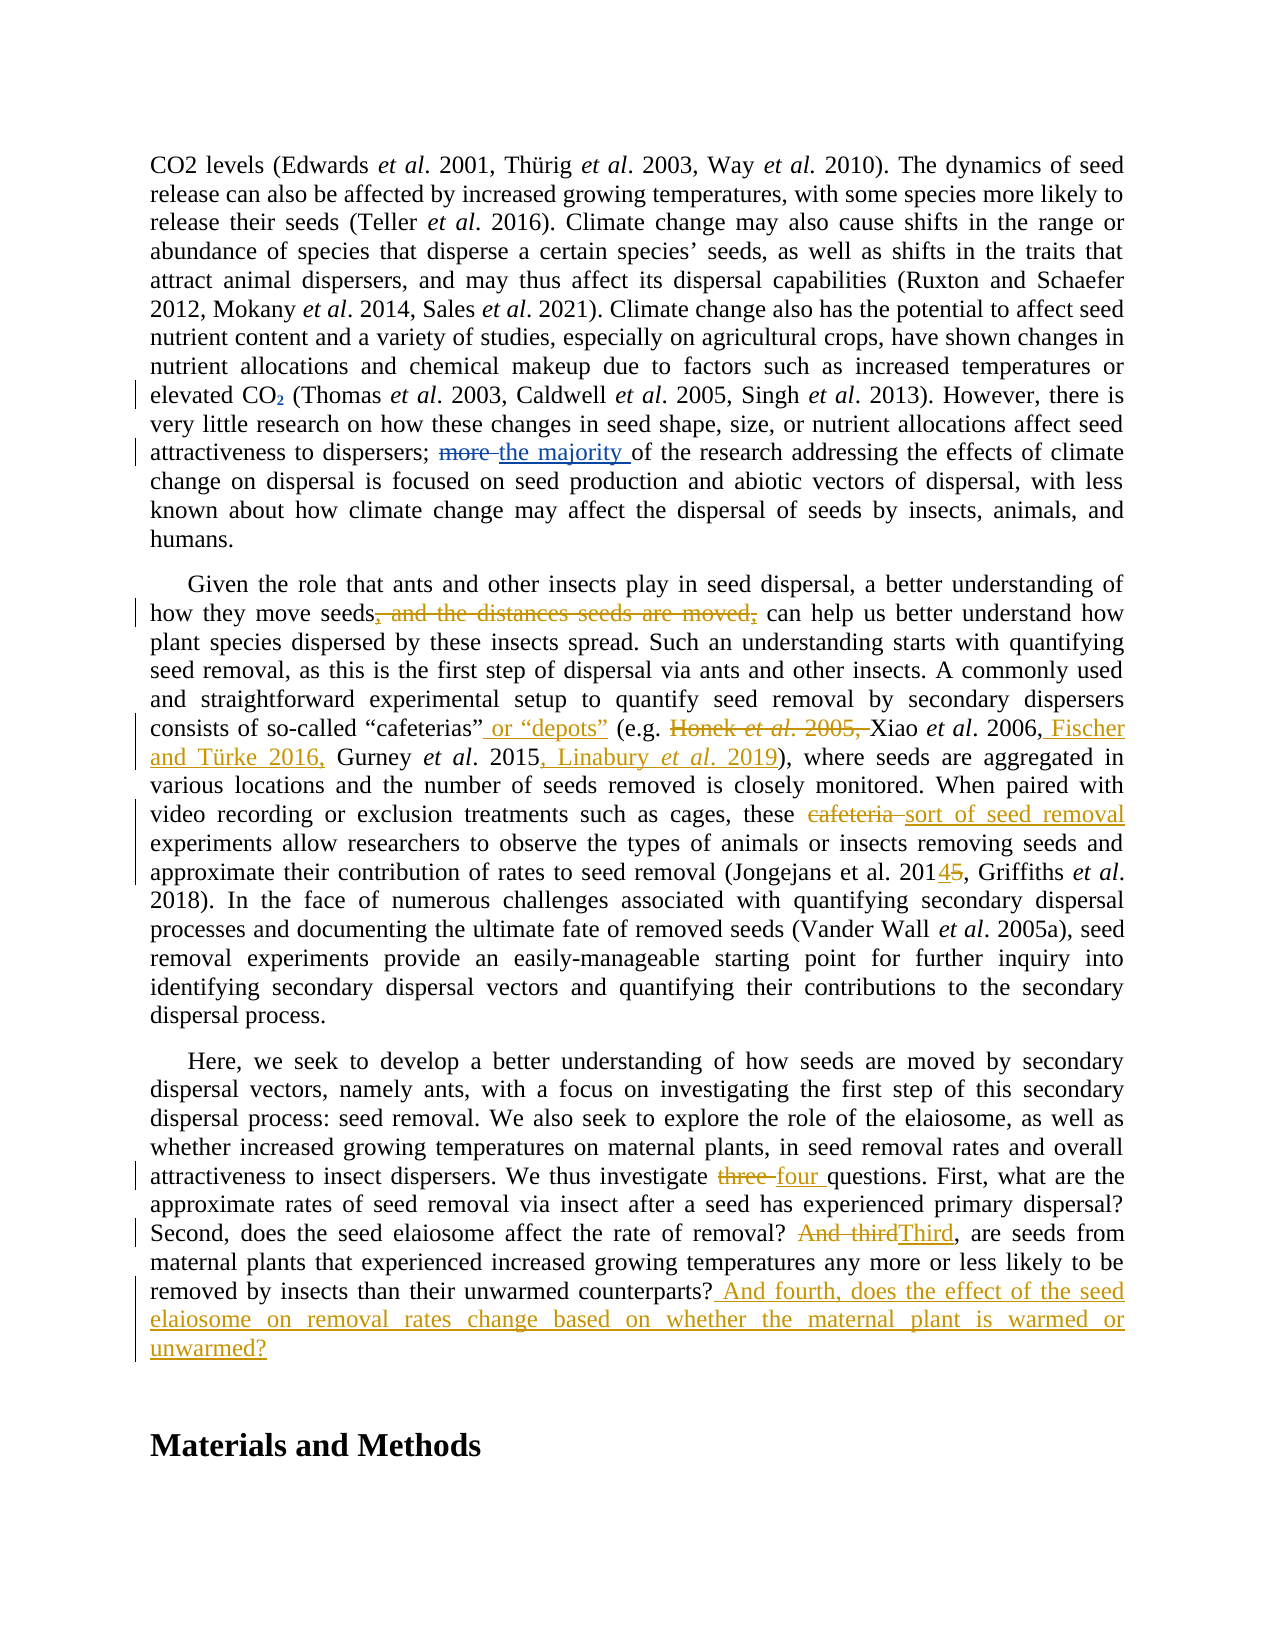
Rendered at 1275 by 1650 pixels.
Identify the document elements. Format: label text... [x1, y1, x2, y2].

text Materials and Methods [150, 1426, 1125, 1464]
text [150, 150, 1125, 552]
text Given the role that ants and other insects play in seed dispersal, a better understanding of how they move seeds can help us better understand how plant species dispersed by these insects spread. Such an understanding starts with quantifying seed removal, as this is the first step of dispersal via ants and other insects. A commonly used and straightforward experimental setup to quantify seed removal by secondary dispersers consists of so-called “cafeterias” (e.g. Xiao et al. 2006, Gurney et al. 2015), where seeds are aggregated in various locations and the number of seeds removed is closely monitored. When paired with video recording or exclusion treatments such as cages, these experiments allow researchers to observe the types of animals or insects removing seeds and approximate their contribution of rates to seed removal (Jongejans et al. 201, Griffiths et al. 2018). In the face of numerous challenges associated with quantifying secondary dispersal processes and documenting the ultimate fate of removed seeds (Vander Wall et al. 2005a), seed removal experiments provide an easily-manageable starting point for further inquiry into identifying secondary dispersal vectors and quantifying their contributions to the secondary dispersal process. [150, 569, 1125, 1029]
text Here, we seek to develop a better understanding of how seeds are moved by secondary dispersal vectors, namely ants, with a focus on investigating the first step of this secondary dispersal process: seed removal. We also seek to explore the role of the elaiosome, as well as whether increased growing temperatures on maternal plants, in seed removal rates and overall attractiveness to insect dispersers. We thus investigate questions. First, what are the approximate rates of seed removal via insect after a seed has experienced primary dispersal? Second, does the seed elaiosome affect the rate of removal? , are seeds from maternal plants that experienced increased growing temperatures any more or less likely to be removed by insects than their unwarmed counterparts? [150, 1046, 1125, 1329]
